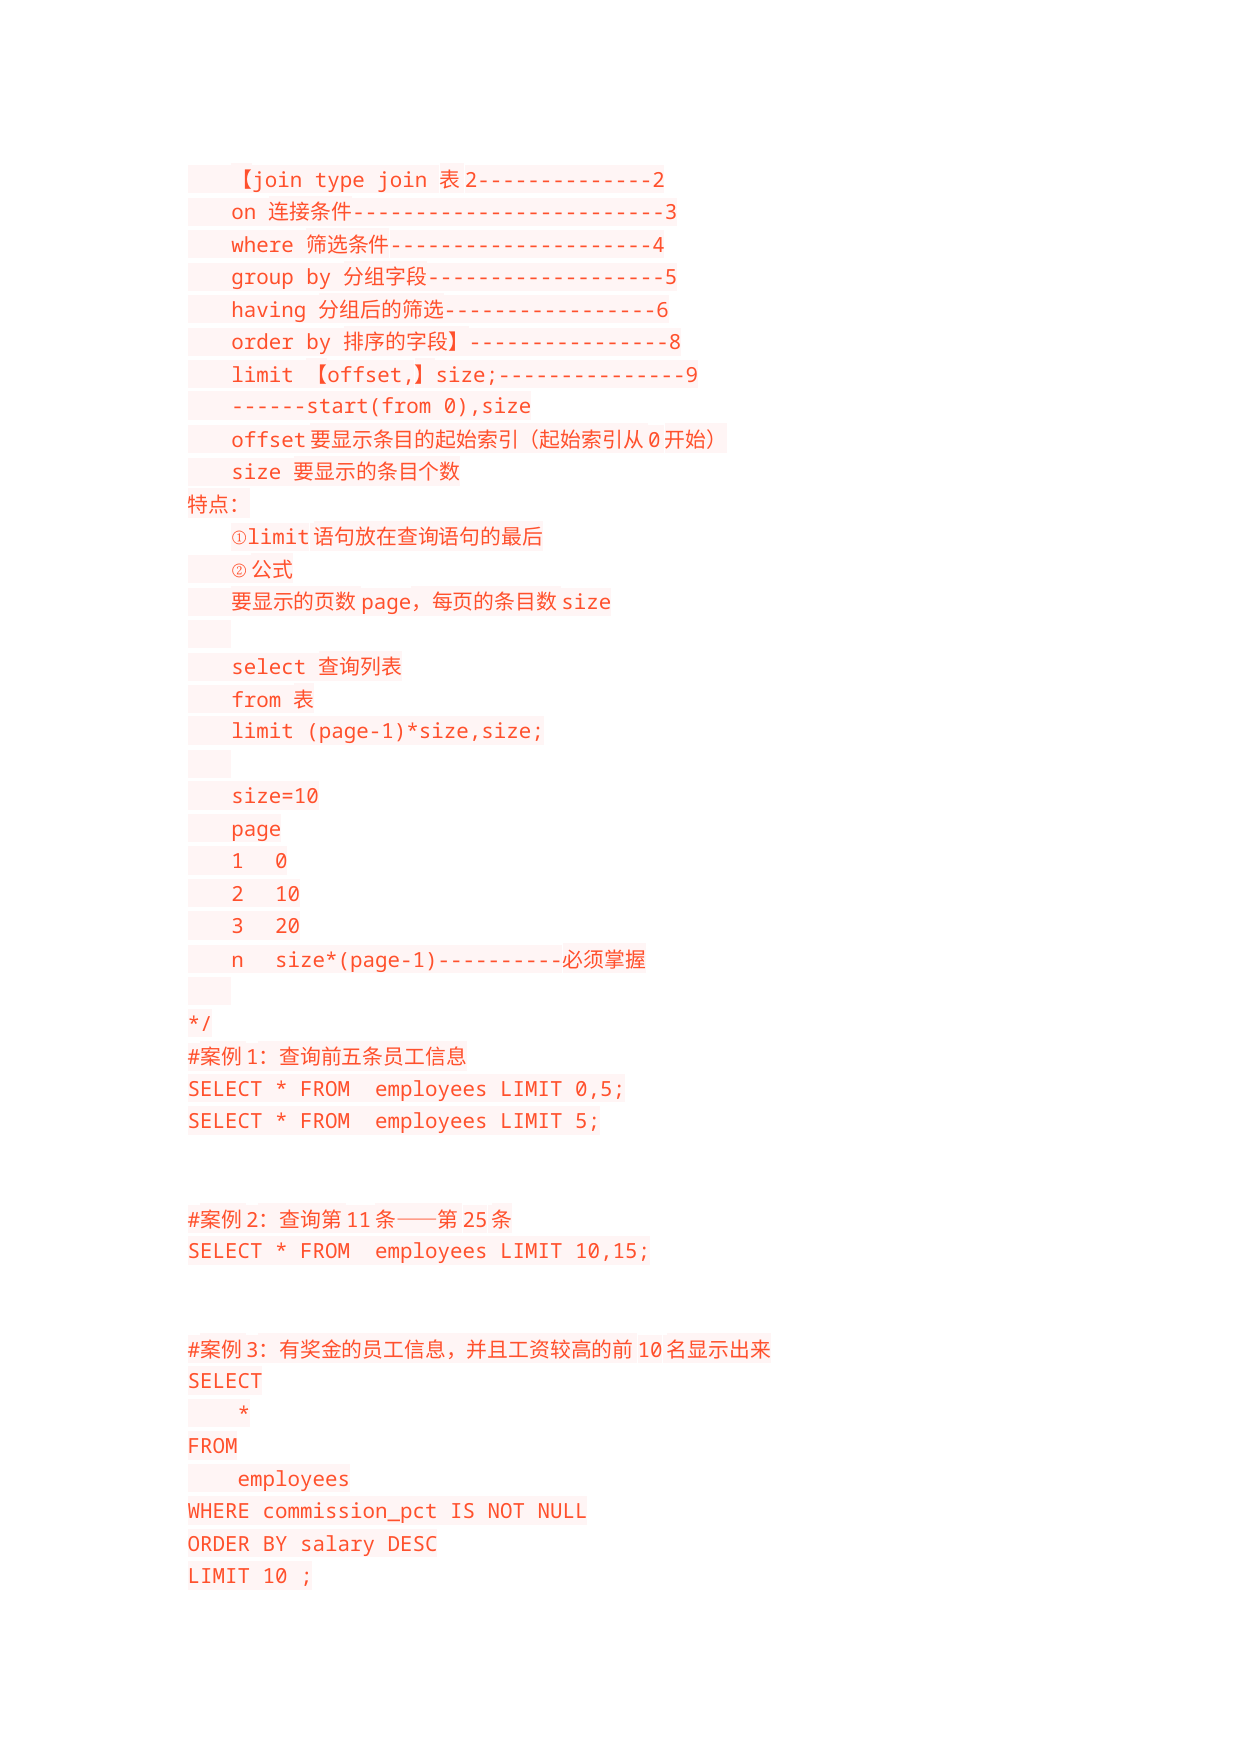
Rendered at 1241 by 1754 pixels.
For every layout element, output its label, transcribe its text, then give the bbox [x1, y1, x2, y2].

text SELECT * FROM employees LIMIT 10,15; [187, 1234, 1053, 1267]
text LIMIT 10 ; [187, 1559, 1053, 1592]
text size 要显示的条目个数 [187, 454, 1053, 487]
text 特点： [187, 487, 1053, 519]
text #案例2：查询第11条——第25条 [187, 1202, 1053, 1234]
text WHERE commission_pct IS NOT NULL [187, 1494, 1053, 1527]
text ①limit语句放在查询语句的最后 [187, 519, 1053, 552]
text group by 分组字段-------------------5 [187, 259, 1053, 292]
text #案例3：有奖金的员工信息，并且工资较高的前10名显示出来 [187, 1332, 1053, 1364]
text ------start(from 0),size [187, 389, 1053, 422]
text page [187, 812, 1053, 844]
text * [187, 1397, 1053, 1429]
text n size*(page-1)----------必须掌握 [187, 942, 1053, 974]
text employees [187, 1462, 1053, 1494]
text having 分组后的筛选-----------------6 [187, 292, 1053, 324]
text 要显示的页数 page，每页的条目数size [187, 584, 1053, 617]
text offset要显示条目的起始索引（起始索引从0开始） [187, 422, 1053, 454]
text order by 排序的字段】----------------8 [187, 324, 1053, 357]
text SELECT * FROM employees LIMIT 5; [187, 1104, 1053, 1137]
text 3 20 [187, 909, 1053, 942]
text limit 【offset,】size;---------------9 [187, 357, 1053, 389]
text #案例1：查询前五条员工信息 [187, 1039, 1053, 1072]
text size=10 [187, 779, 1053, 812]
text */ [187, 1007, 1053, 1039]
text on 连接条件-------------------------3 [187, 194, 1053, 227]
text SELECT * FROM employees LIMIT 0,5; [187, 1072, 1053, 1104]
text from 表 [187, 682, 1053, 714]
text select 查询列表 [187, 649, 1053, 682]
text where 筛选条件---------------------4 [187, 227, 1053, 259]
text 1 0 [187, 844, 1053, 877]
text FROM [187, 1429, 1053, 1462]
text 2 10 [187, 877, 1053, 909]
text SELECT [187, 1364, 1053, 1397]
text ②公式 [187, 552, 1053, 584]
text limit (page-1)*size,size; [187, 714, 1053, 747]
text ORDER BY salary DESC [187, 1527, 1053, 1559]
text 【join type join 表2--------------2 [187, 162, 1053, 194]
